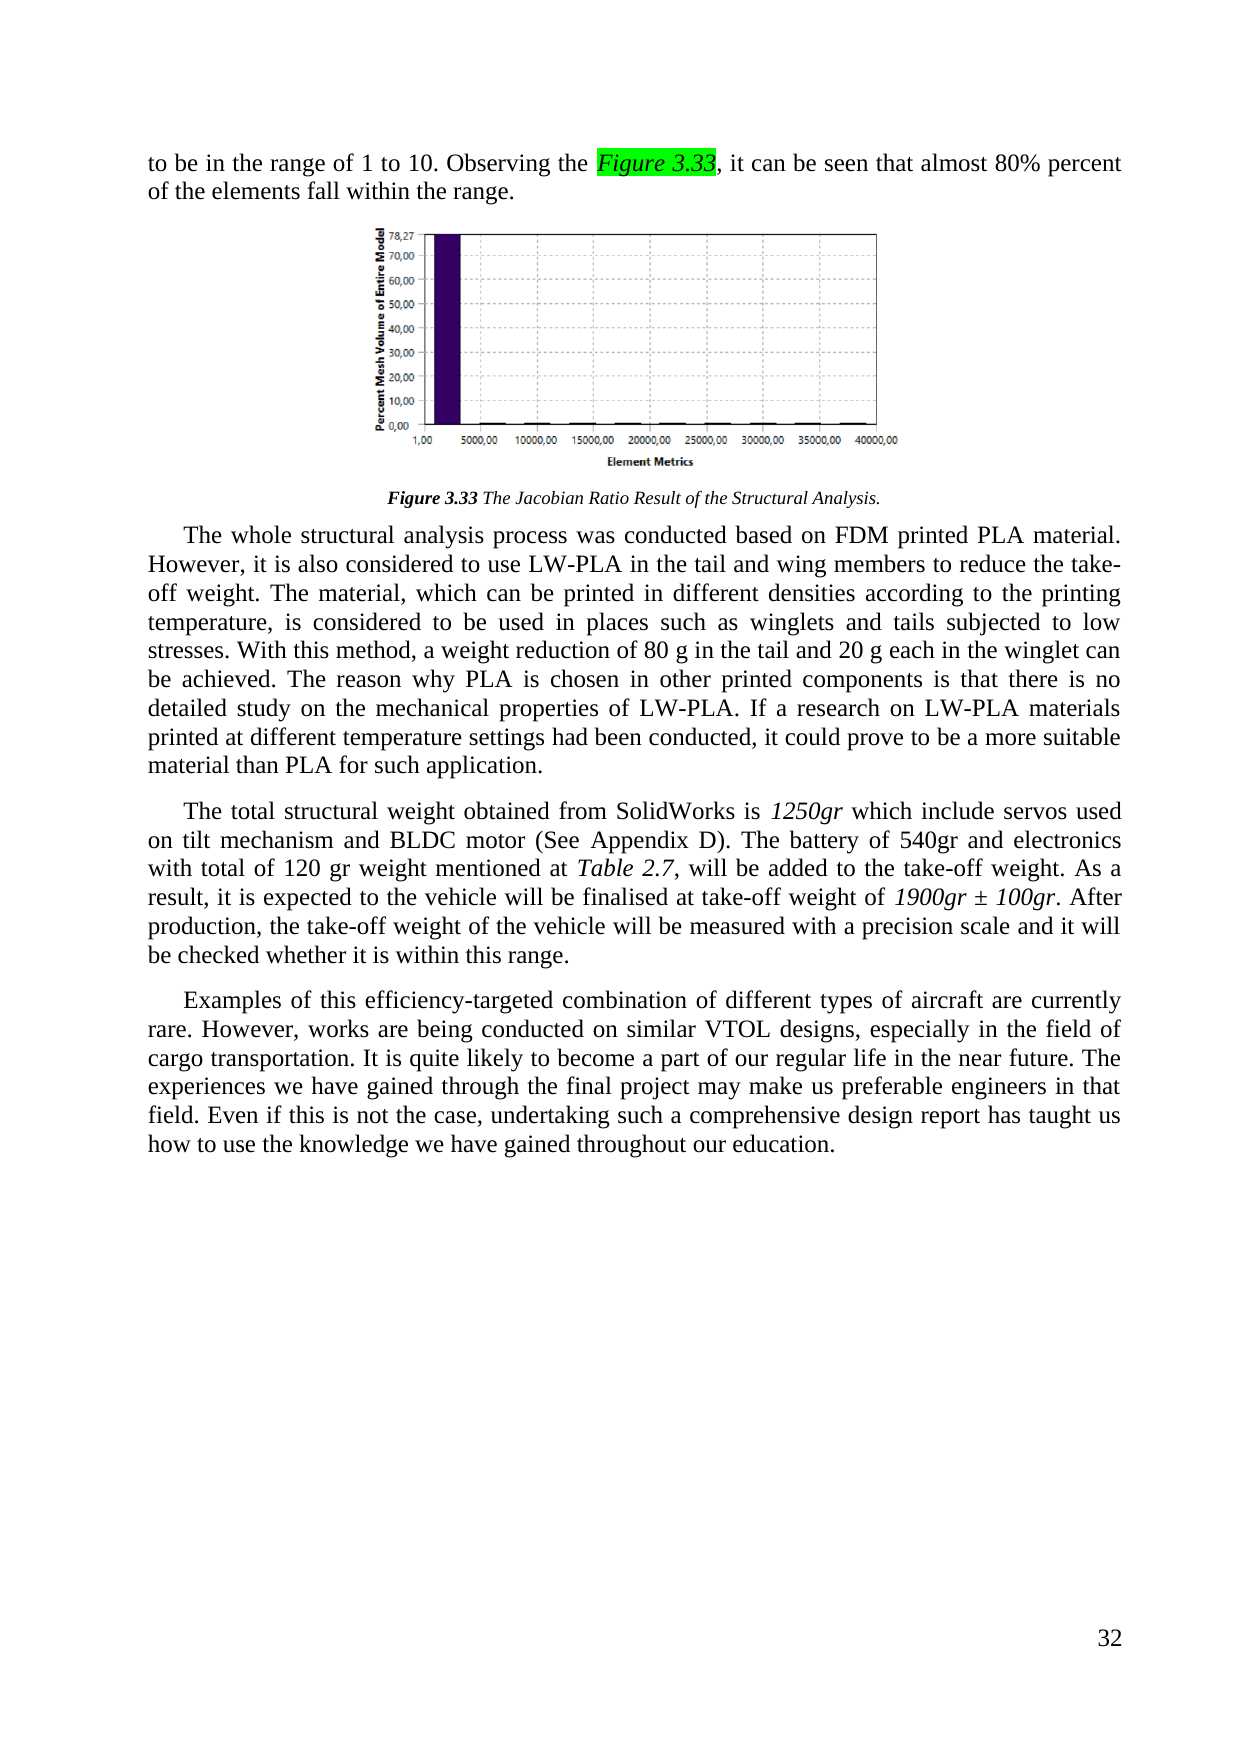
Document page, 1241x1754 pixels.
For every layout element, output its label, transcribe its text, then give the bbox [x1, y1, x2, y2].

text The whole structural analysis process was conducted based on FDM printed PLA material. However, it is also considered to use LW-PLA in the tail and wing members to reduce the take-off weight. The material, which can be printed in different densities according to the printing temperature, is considered to be used in places such as winglets and tails subjected to low stresses. With this method, a weight reduction of 80 g in the tail and 20 g each in the winglet can be achieved. The reason why PLA is chosen in other printed components is that there is no detailed study on the mechanical properties of LW-PLA. If a research on LW-PLA materials printed at different temperature settings had been conducted, it could prove to be a more suitable material than PLA for such application. [148, 521, 1122, 779]
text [148, 148, 1122, 205]
picture [369, 221, 901, 470]
text The total structural weight obtained from SolidWorks is 1250gr which include servos used on tilt mechanism and BLDC motor (See Appendix D). The battery of 540gr and electronics with total of 120 gr weight mentioned at Table 2.5, will be added to the take-off weight. As a result, it is expected to the vehicle will be finalised at take-off weight of 1900gr ± 100gr. After production, the take-off weight of the vehicle will be measured with a precision scale and it will be checked whether it is within this range. [148, 796, 1122, 968]
text Examples of this efficiency-targeted combination of different types of aircraft are currently rare. However, works are being conducted on similar VTOL designs, especially in the field of cargo transportation. It is quite likely to become a part of our regular life in the near future. The experiences we have gained through the final project may make us preferable engineers in that field. Even if this is not the case, undertaking such a comprehensive design report has taught us how to use the knowledge we have gained throughout our education. [148, 985, 1122, 1158]
